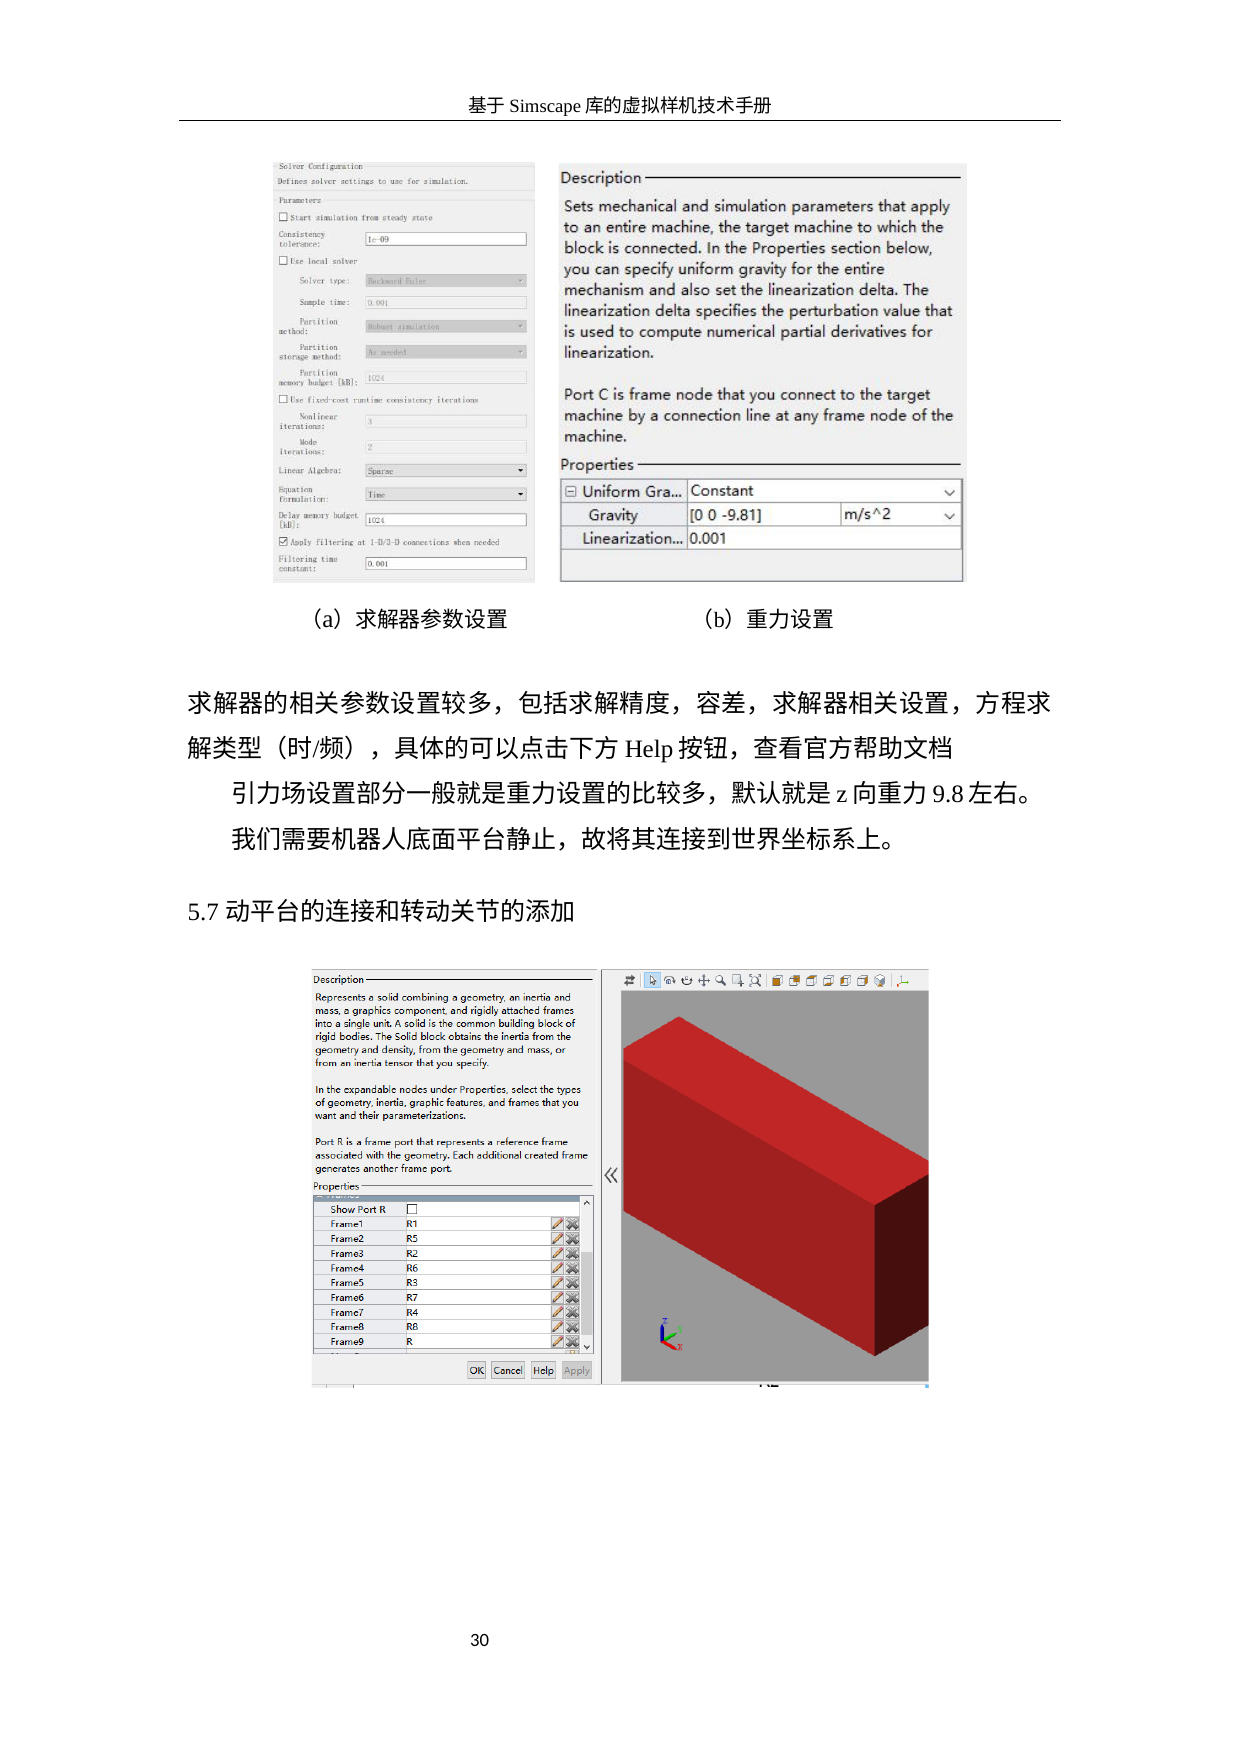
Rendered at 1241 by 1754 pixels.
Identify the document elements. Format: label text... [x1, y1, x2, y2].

table_header [547, 162, 979, 602]
table_cell （a）求解器参数设置 [262, 602, 547, 647]
list 我们需要机器人底面平台静止，故将其连接到世界坐标系上。 [187, 819, 1053, 856]
table_header [262, 162, 547, 602]
picture [311, 964, 929, 1388]
picture [273, 162, 535, 583]
picture [558, 162, 967, 582]
list 求解器的相关参数设置较多，包括求解精度，容差，求解器相关设置，方程求解类型（时/频），具体的可以点击下方Help按钮，查看官方帮助文档 [187, 683, 1053, 765]
subtitle 5.7 动平台的连接和转动关节的添加 [187, 892, 1053, 928]
list 引力场设置部分一般就是重力设置的比较多，默认就是z向重力9.8左右。 [187, 774, 1053, 810]
table_cell （b）重力设置 [547, 602, 979, 647]
